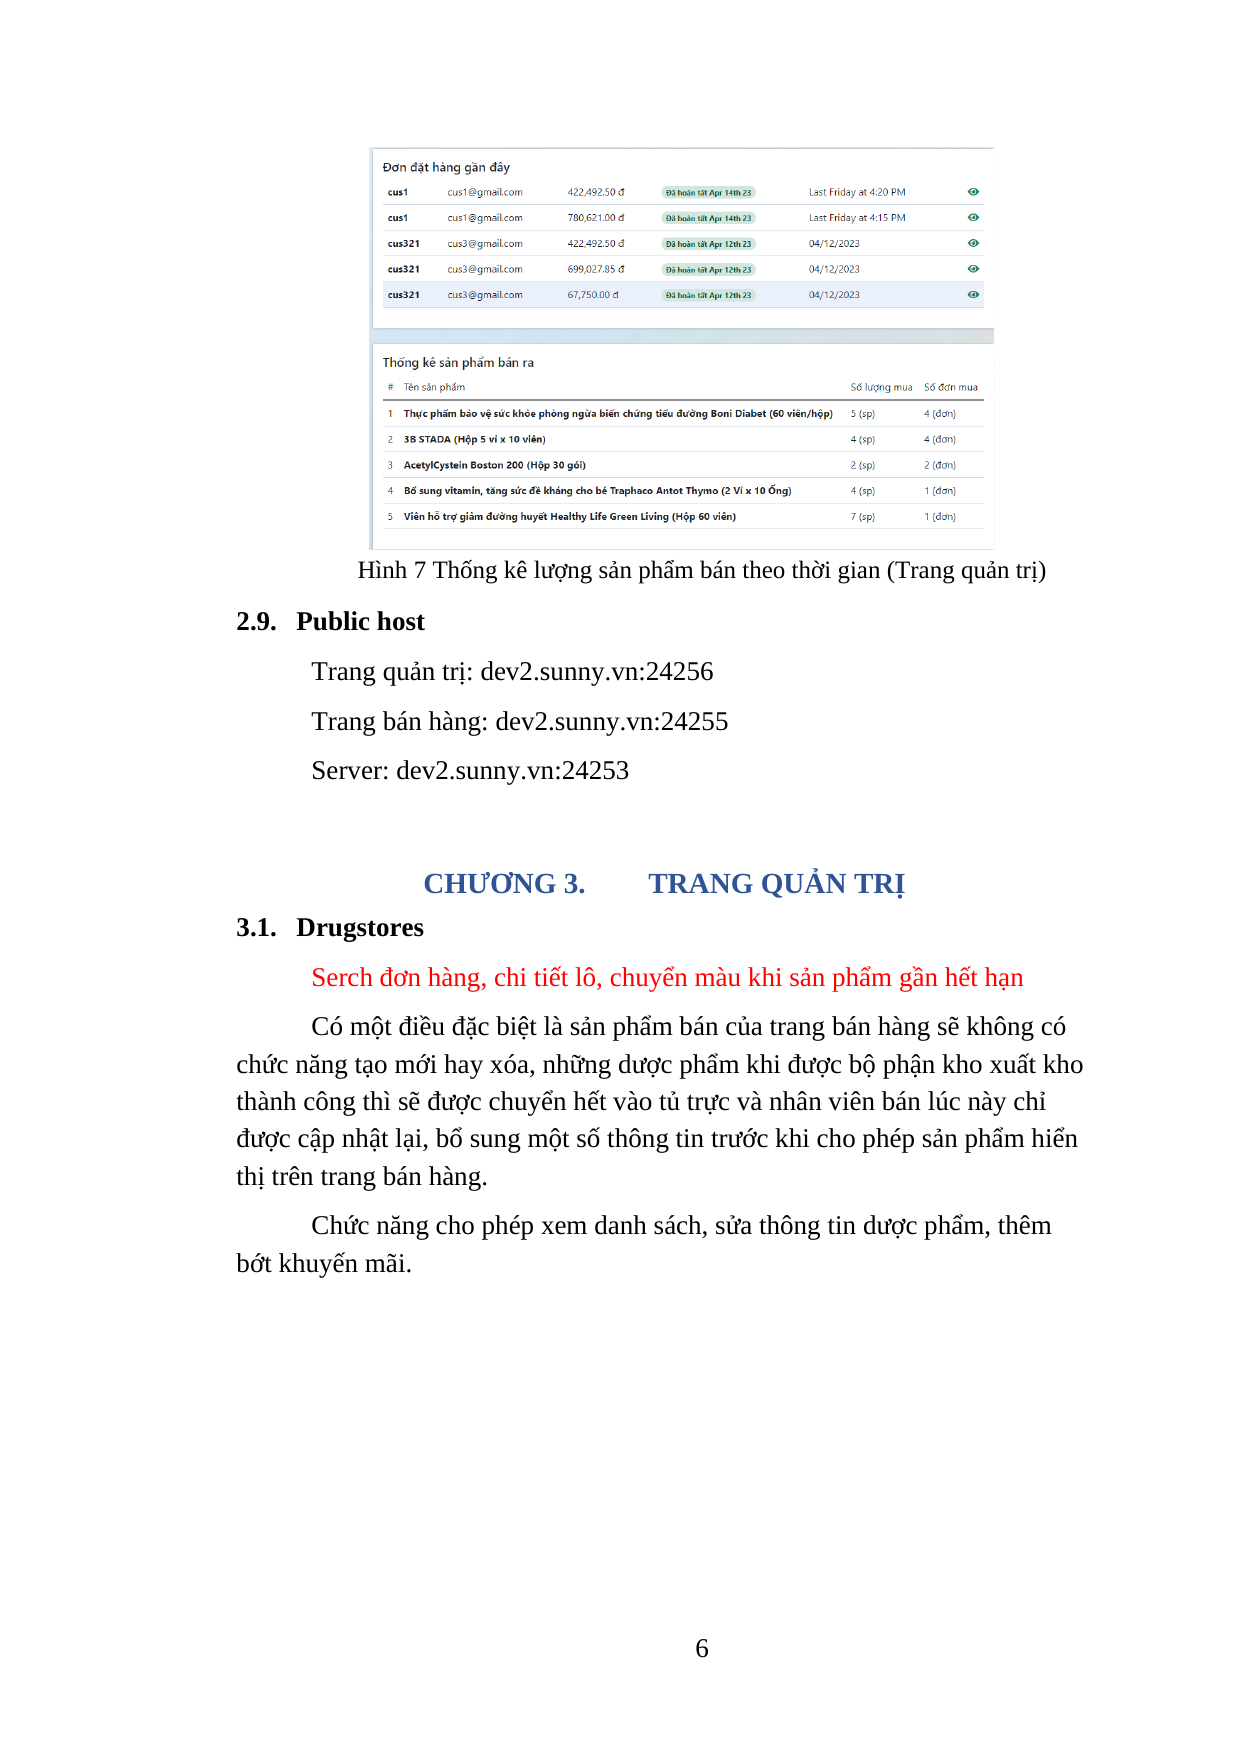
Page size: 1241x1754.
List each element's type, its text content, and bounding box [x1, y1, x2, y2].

text Serch đơn hàng, chi tiết lô, chuyển màu khi sản phẩm gần hết hạn [236, 961, 1092, 992]
text Trang quản trị: dev2.sunny.vn:24256 [236, 655, 1092, 686]
text Trang bán hàng: dev2.sunny.vn:24255 [236, 704, 1092, 736]
picture [369, 147, 995, 550]
text Chức năng cho phép xem danh sách, sửa thông tin dược phẩm, thêm bớt khuyến mãi. [236, 1209, 1092, 1278]
subtitle Public host [236, 605, 1092, 636]
text Có một điều đặc biệt là sản phẩm bán của trang bán hàng sẽ không có chức năng tạo mới hay xóa, những dược phẩm khi được bộ phận kho xuất kho thành công thì sẽ được chuyển hết vào tủ trực và nhân viên bán lúc này chỉ được cập nhật lại, bổ sung một số thông tin trước khi cho phép sản phẩm hiển thị trên trang bán hàng. [236, 1010, 1092, 1191]
subtitle TRANG QUẢN TRỊ [236, 866, 1092, 900]
text Server: dev2.sunny.vn:24253 [236, 754, 1092, 786]
subtitle Drugstores [236, 911, 1092, 942]
